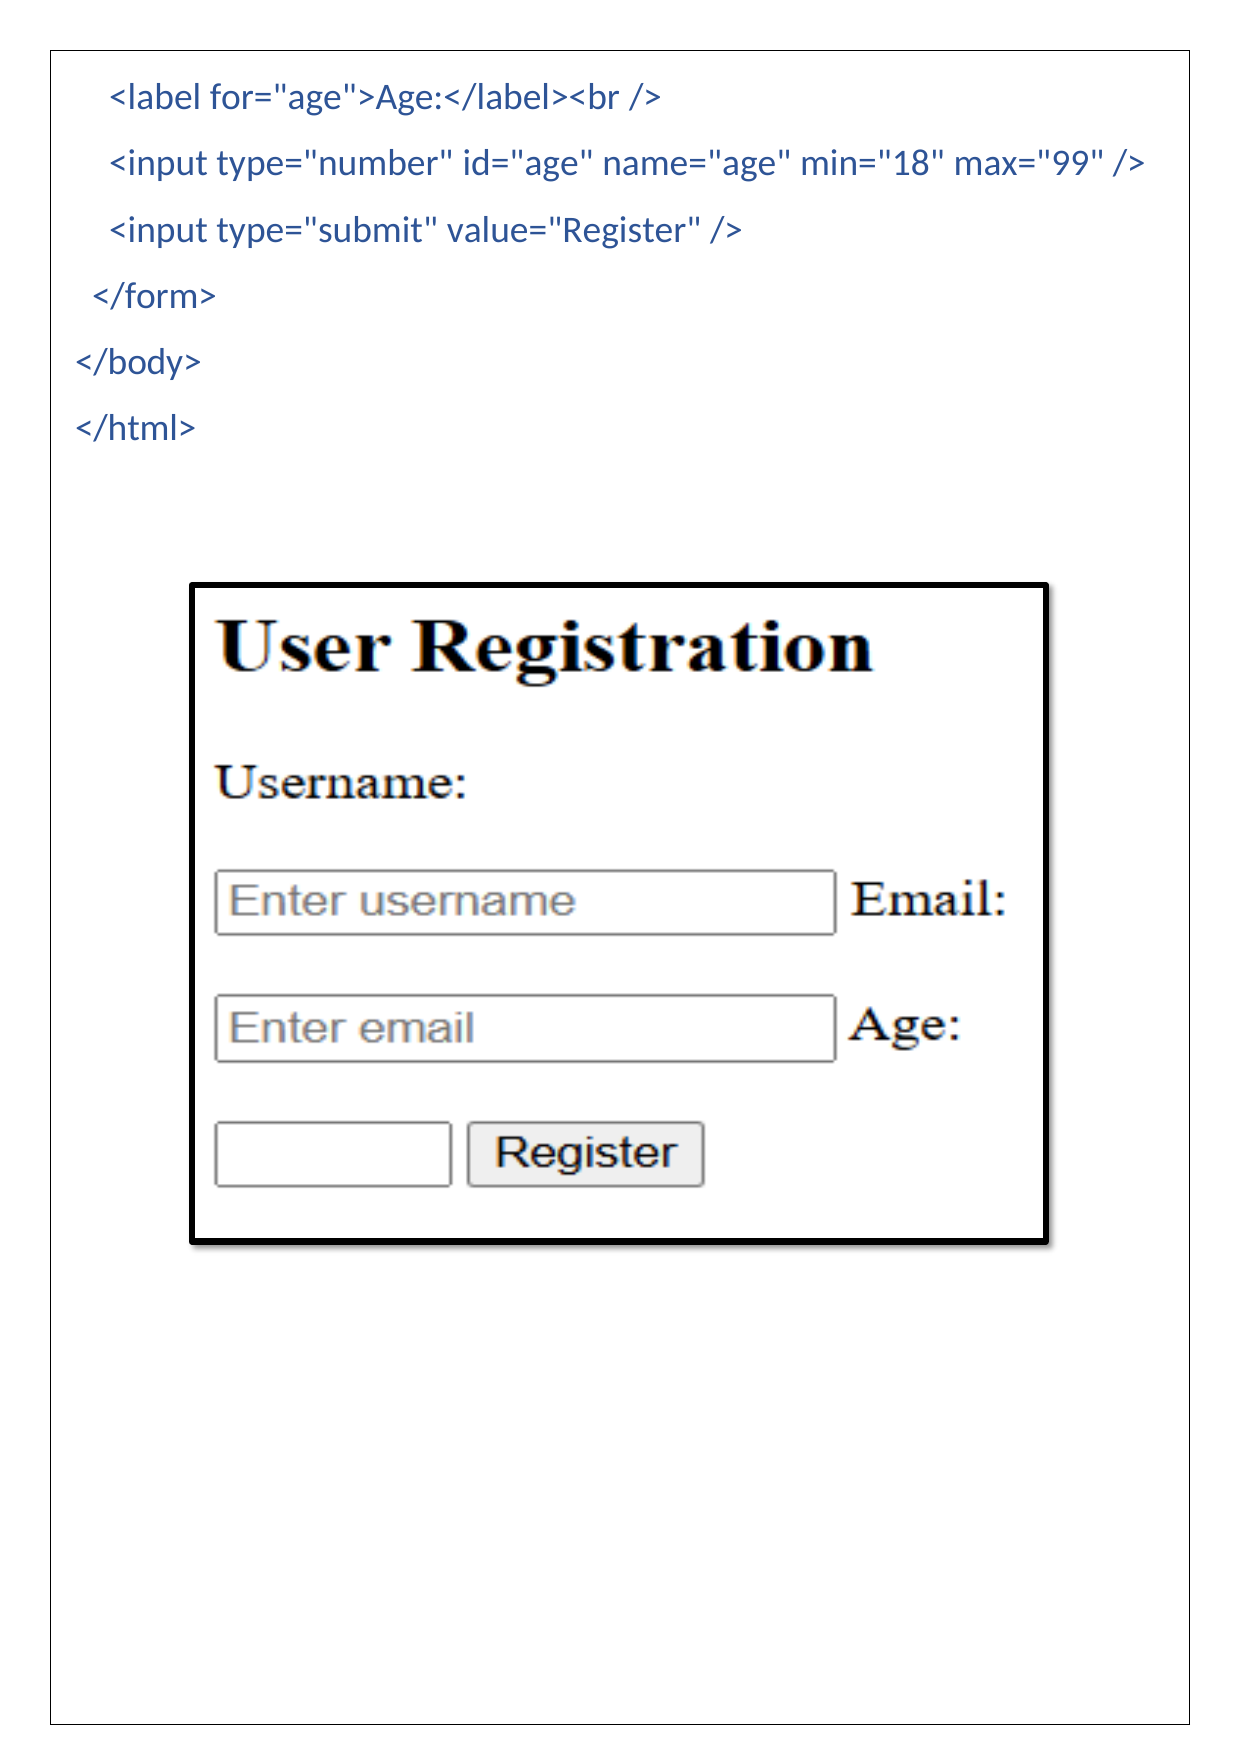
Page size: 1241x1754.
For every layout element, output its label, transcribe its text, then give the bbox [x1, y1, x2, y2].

text <input type="submit" value="Register" /> [109, 206, 1166, 251]
text <label for="age">Age:</label><br /> [109, 73, 1166, 119]
picture [186, 580, 1060, 1256]
text </html> [75, 404, 1166, 449]
text <input type="number" id="age" name="age" min="18" max="99" /> [109, 139, 1166, 185]
text </body> [75, 338, 1166, 383]
text </form> [92, 272, 1166, 317]
